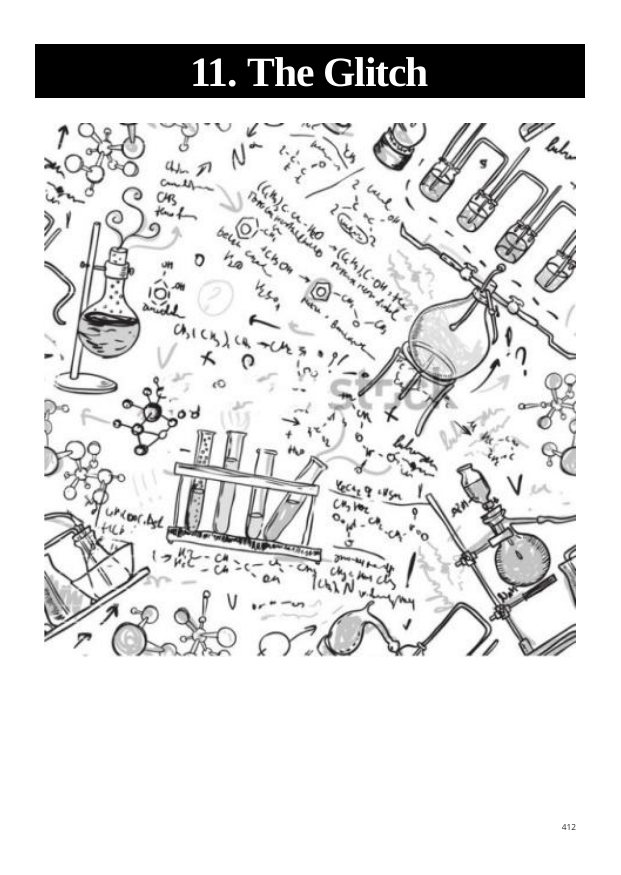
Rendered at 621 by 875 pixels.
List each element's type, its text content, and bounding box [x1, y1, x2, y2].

subtitle The Glitch [36, 45, 584, 97]
picture [44, 123, 576, 657]
